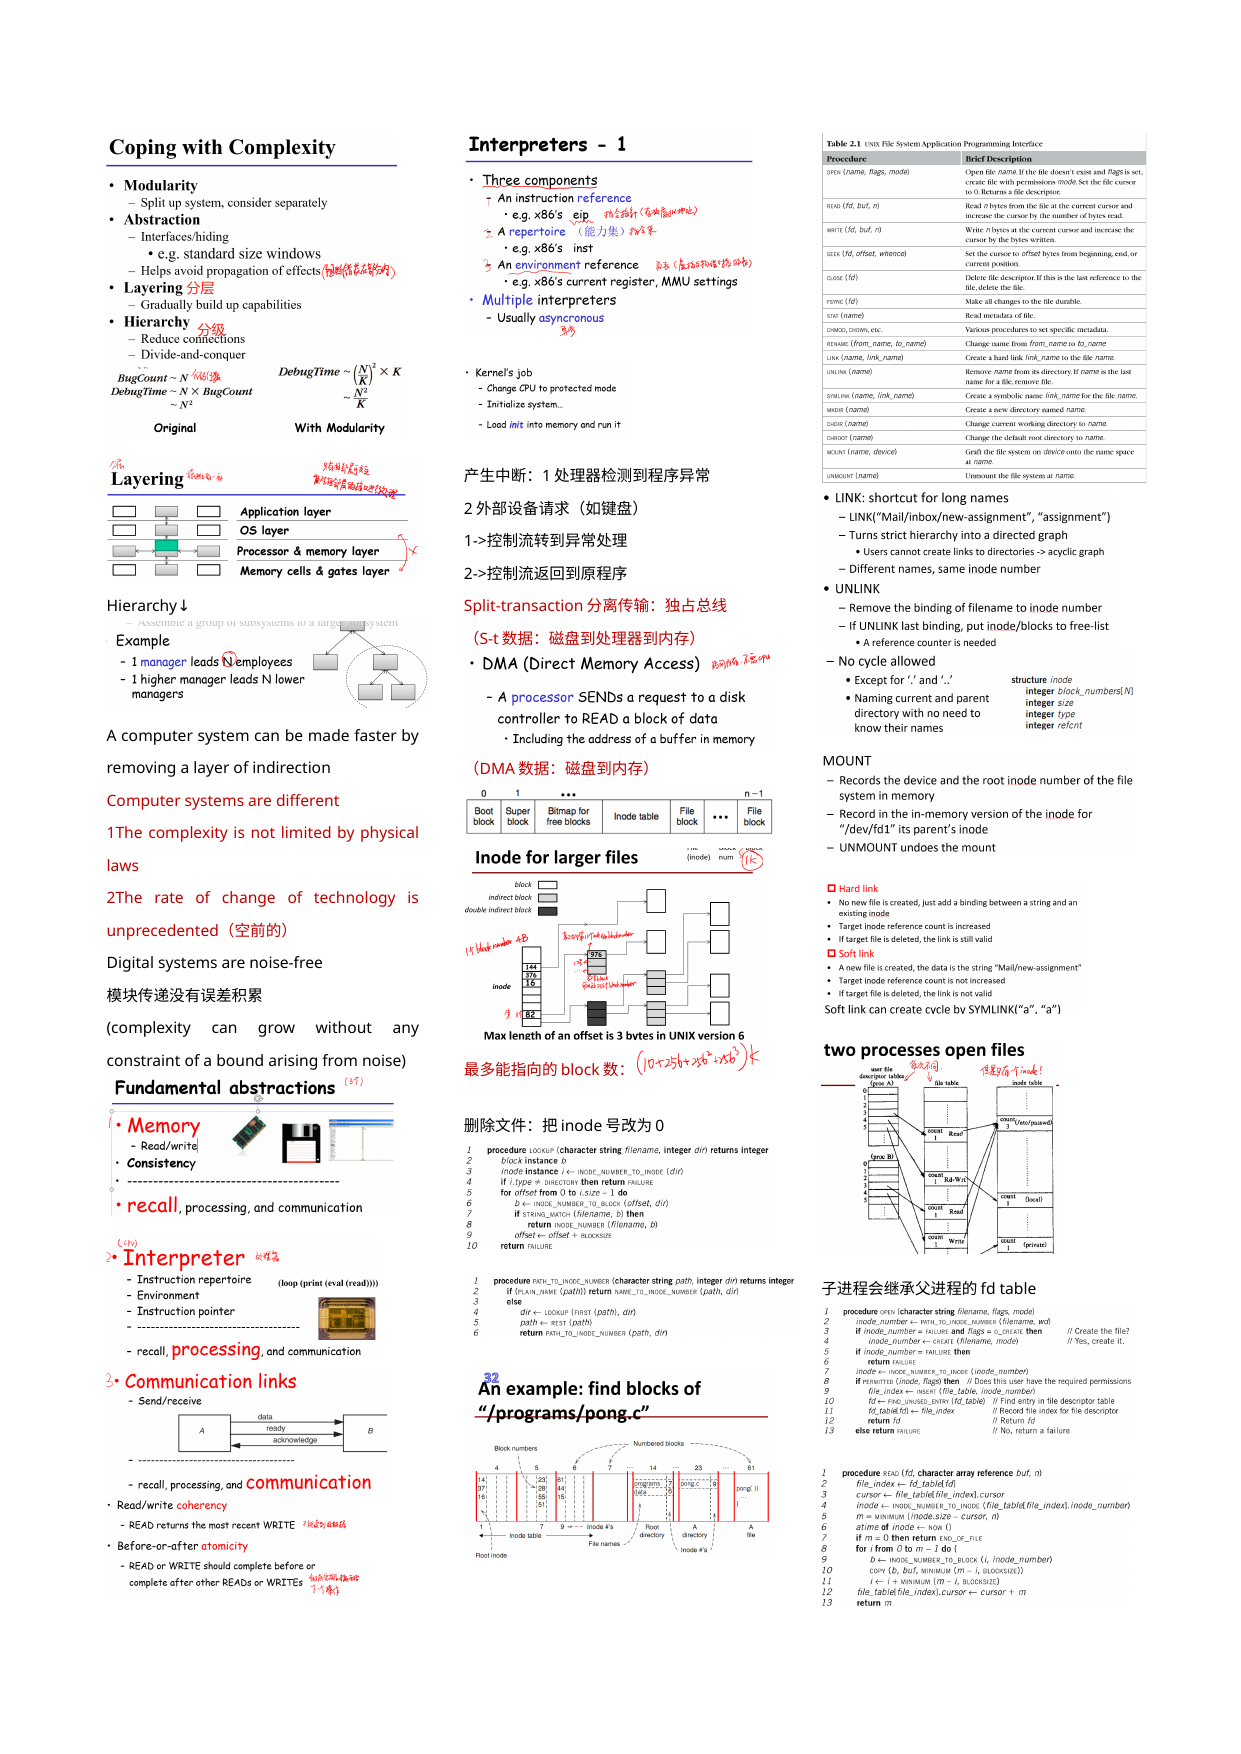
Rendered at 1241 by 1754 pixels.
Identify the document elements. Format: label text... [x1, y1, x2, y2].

picture [463, 1141, 777, 1253]
text 子进程会继承父进程的fd table [821, 1271, 1134, 1303]
text Hierarchy↓ [106, 589, 419, 621]
picture [463, 1271, 799, 1341]
picture [106, 1368, 388, 1494]
text 1The complexity is not limited by physical laws [106, 816, 419, 881]
picture [463, 848, 763, 1040]
text 1->控制流转到异常处理 [464, 524, 777, 556]
picture [463, 783, 777, 839]
text Split-transaction分离传输：独占总线 [464, 589, 777, 621]
text (complexity can grow without any constraint of a bound arising from noise) [106, 1011, 419, 1076]
text （DMA数据：磁盘到内存） [464, 751, 777, 783]
text 2The rate of change of technology is unprecedented（空前的） [106, 881, 419, 946]
text 最多能指向的block数： [464, 1044, 777, 1109]
picture [821, 1466, 1134, 1609]
picture [106, 133, 405, 436]
text （S-t数据：磁盘到处理器到内存） [464, 621, 777, 653]
text 2外部设备请求（如键盘） [464, 491, 777, 524]
picture [821, 653, 1134, 734]
text 删除文件：把inode号改为0 [464, 1109, 777, 1141]
text 模块传递没有误差积累 [106, 979, 419, 1011]
picture [463, 361, 634, 434]
picture [821, 881, 1082, 1014]
picture [106, 458, 420, 578]
picture [821, 751, 1134, 852]
text Digital systems are noise-free [106, 946, 419, 979]
picture [821, 1303, 1134, 1435]
picture [106, 1498, 359, 1596]
text 产生中断：1处理器检测到程序异常 [464, 459, 777, 491]
picture [463, 1368, 777, 1558]
picture [463, 653, 777, 747]
text Computer systems are different [106, 784, 419, 816]
picture [821, 133, 1147, 484]
picture [106, 1238, 378, 1360]
picture [821, 1043, 1059, 1254]
picture [821, 491, 1115, 648]
picture [633, 1043, 759, 1076]
picture [106, 1076, 394, 1216]
text 2->控制流返回到原程序 [464, 556, 777, 589]
picture [463, 133, 753, 337]
text A computer system can be made faster by removing a layer of indirection [106, 719, 419, 784]
picture [106, 621, 431, 708]
